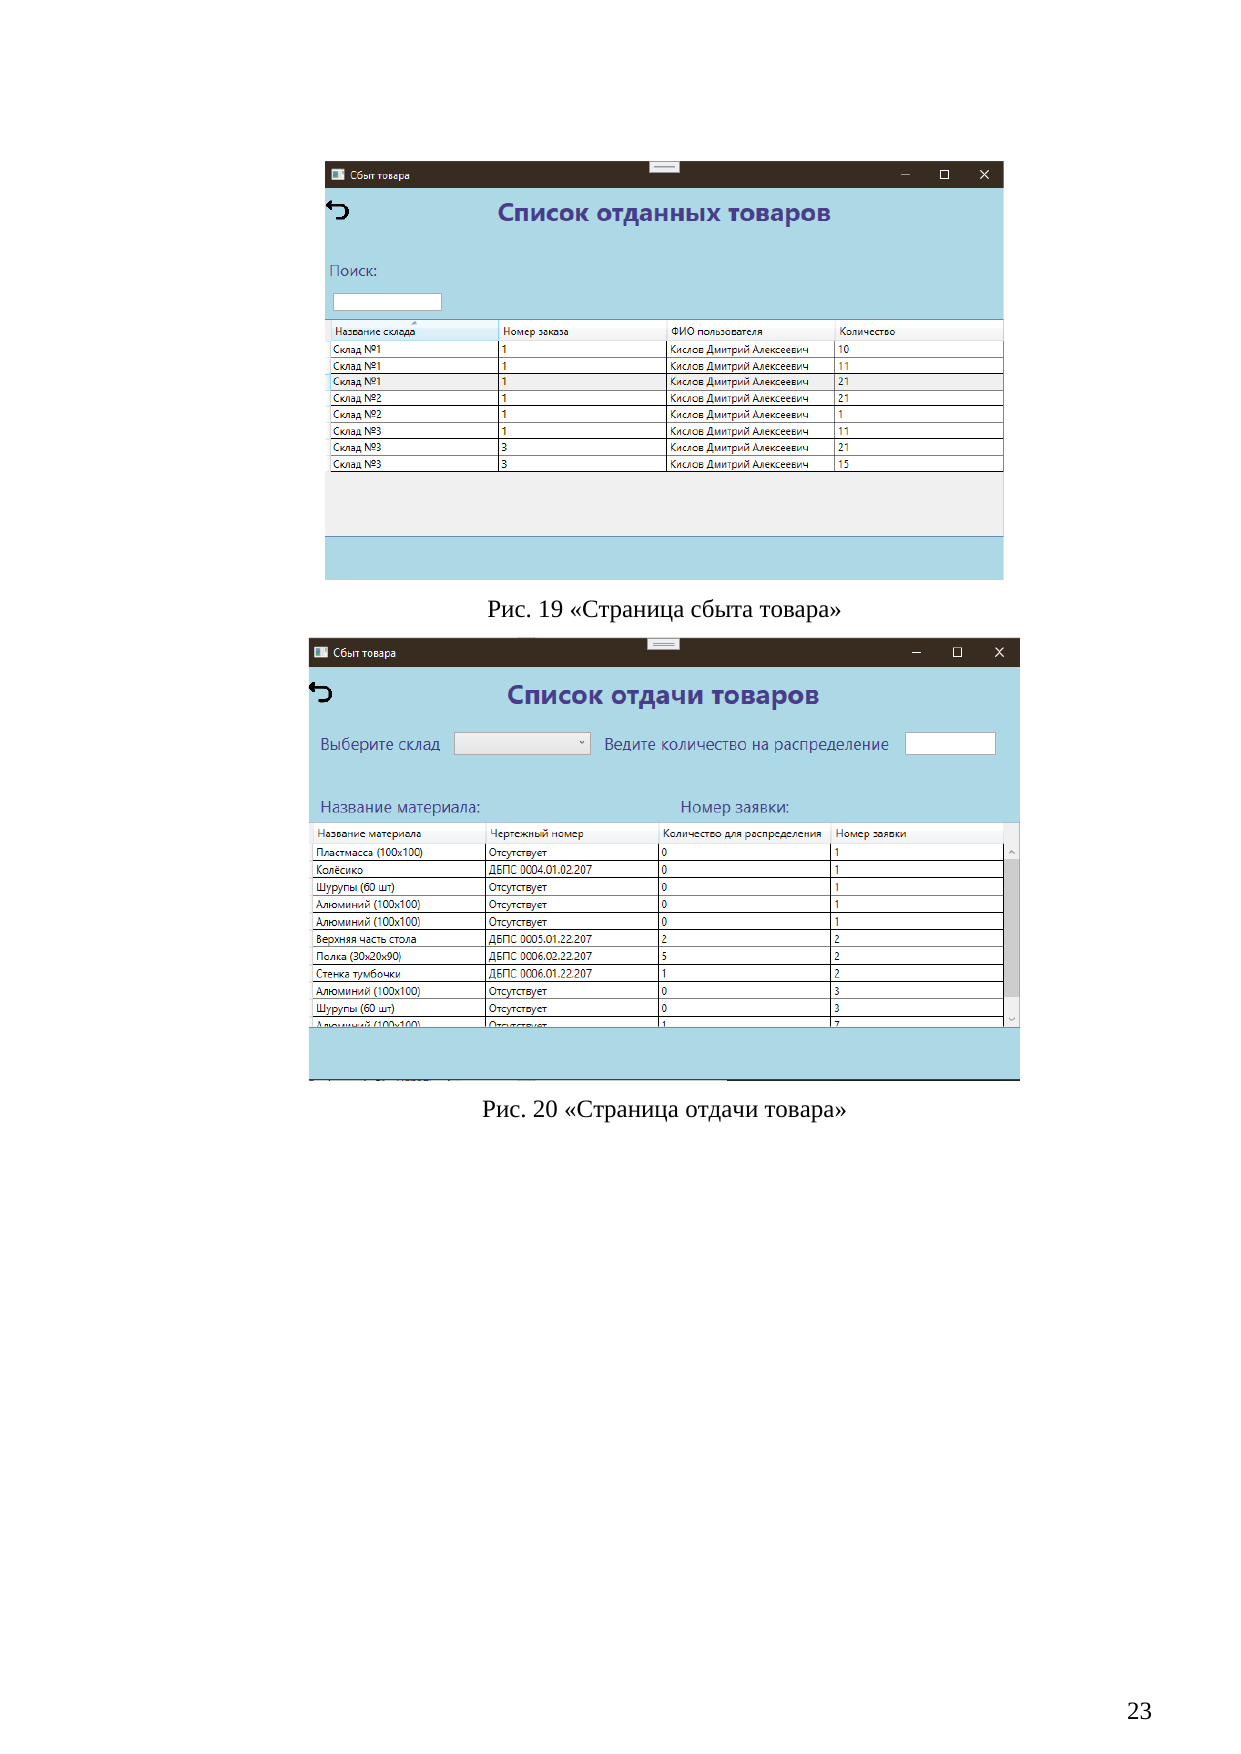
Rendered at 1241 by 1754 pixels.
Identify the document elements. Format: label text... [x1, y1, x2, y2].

picture [325, 161, 1004, 580]
text Рис. 19 «Страница сбыта товара» [177, 594, 1152, 623]
text Рис. 20 «Страница отдачи товара» [177, 1094, 1152, 1123]
picture [308, 637, 1020, 1081]
